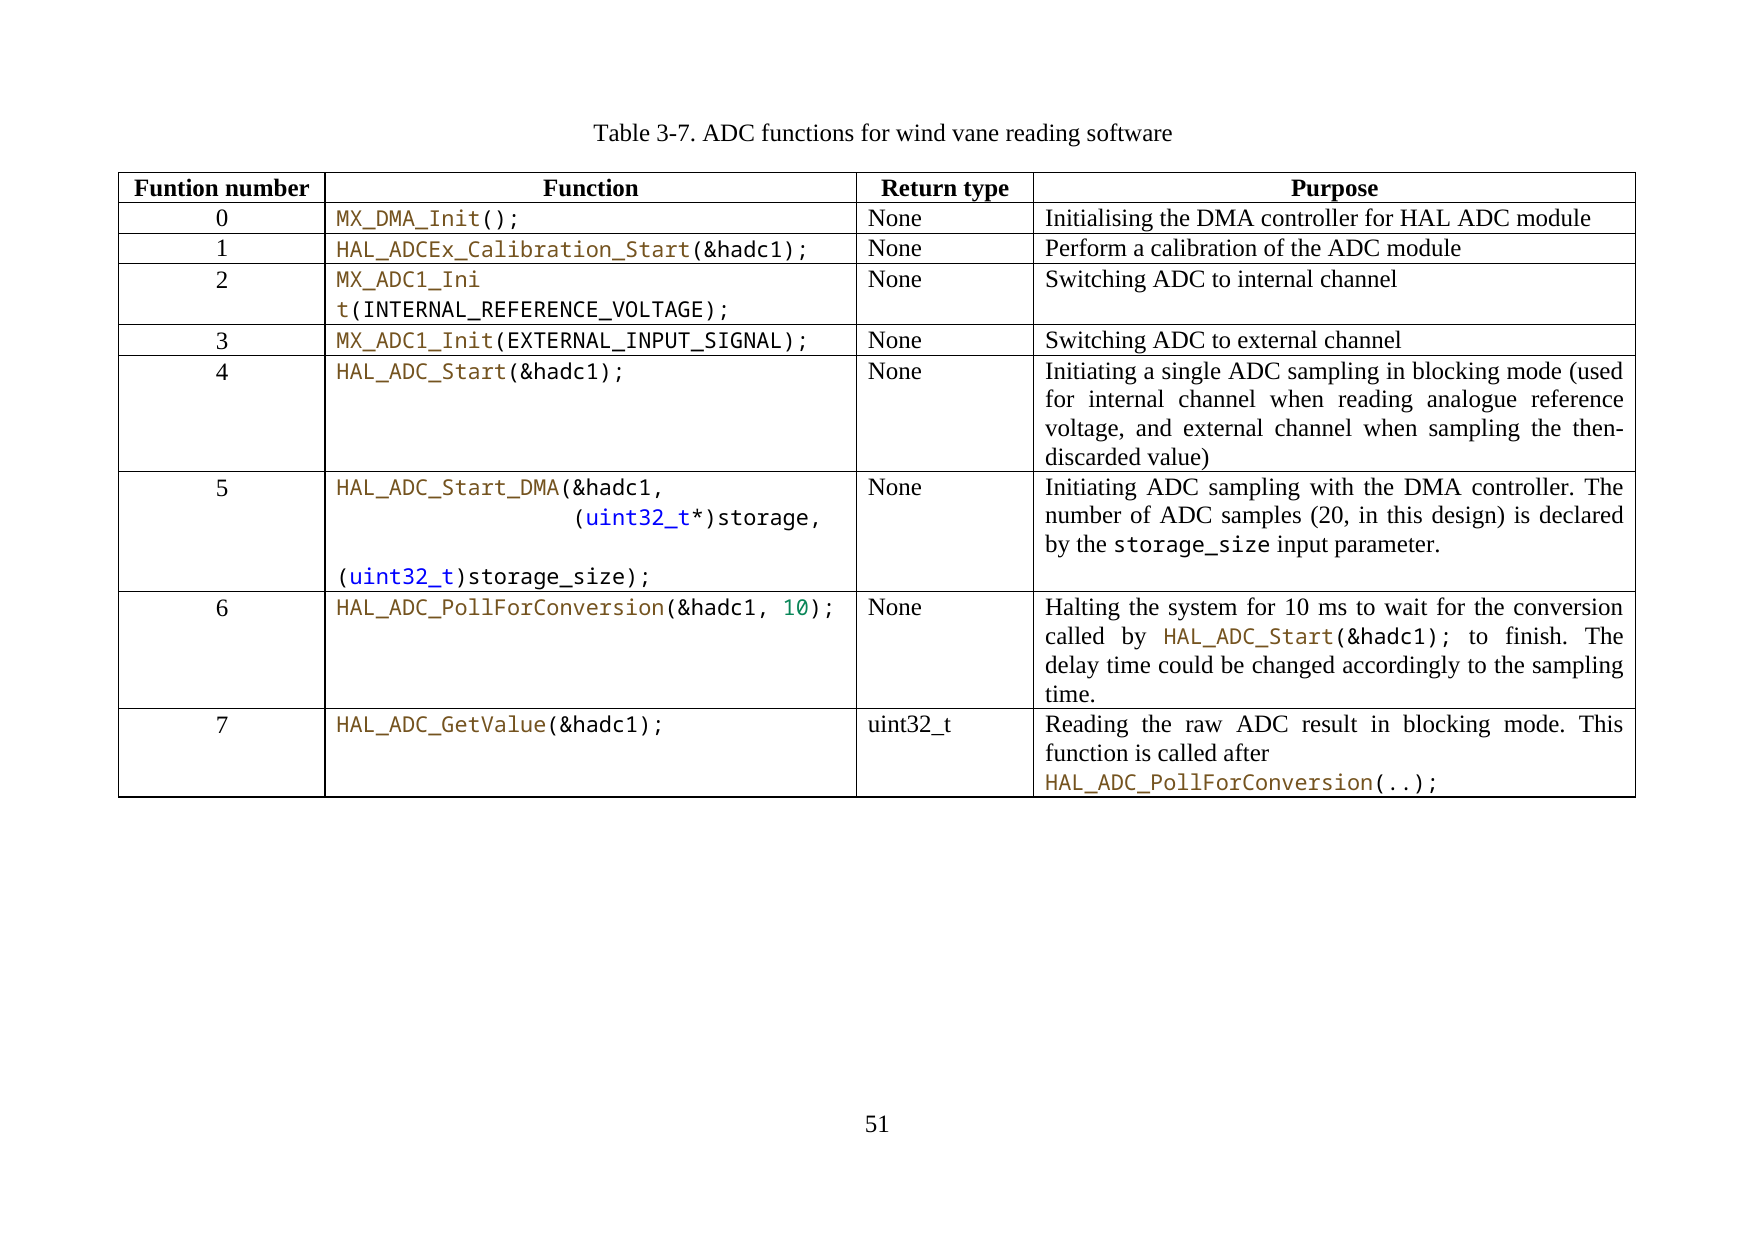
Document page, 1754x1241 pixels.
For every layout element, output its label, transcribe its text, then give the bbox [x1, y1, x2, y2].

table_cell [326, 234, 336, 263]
table_cell None [857, 592, 1033, 708]
table_cell Switching ADC to external channel [1034, 325, 1635, 355]
table_cell Initialising the DMA controller for HAL ADC module [1034, 203, 1635, 232]
table_cell Perform a calibration of the ADC module [1034, 234, 1635, 263]
table_cell None [857, 234, 1033, 263]
table_cell 5 [119, 472, 324, 591]
table_cell 7 [119, 709, 324, 796]
table_cell None [857, 203, 1033, 232]
table_cell Halting the system for 10 ms to wait for the conversion called by HAL_ADC_Start(&hadc1); to finish. The delay time could be changed accordingly to the sampling time. [1034, 592, 1635, 708]
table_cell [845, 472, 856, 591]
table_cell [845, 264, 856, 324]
table_cell Initiating a single ADC sampling in blocking mode (used for internal channel when reading analogue reference voltage, and external channel when sampling the then-discarded value) [1034, 356, 1635, 471]
table_cell HAL_ADC_Start(&hadc1); [326, 356, 856, 471]
table_cell HAL_ADC_PollForConversion(&hadc1, 10); [326, 592, 856, 708]
table_cell None [857, 472, 1033, 591]
table_cell 1 [119, 234, 324, 263]
table_cell None [857, 356, 1033, 471]
table_cell None [857, 325, 1033, 355]
table_cell 6 [119, 592, 324, 708]
table_header Function [326, 173, 856, 202]
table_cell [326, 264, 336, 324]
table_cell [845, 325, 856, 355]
table_cell HAL_ADC_GetValue(&hadc1); [326, 709, 856, 796]
table_cell Switching ADC to internal channel [1034, 264, 1635, 324]
table_header Return type [857, 173, 1033, 202]
table_cell Initiating ADC sampling with the DMA controller. The number of ADC samples (20, in this design) is declared by the storage_size input parameter. [1034, 472, 1635, 591]
table_header Purpose [1034, 173, 1635, 202]
table_cell 2 [119, 264, 324, 324]
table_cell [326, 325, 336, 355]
table_cell None [857, 264, 1033, 324]
table_header Funtion number [119, 173, 324, 202]
table_cell Reading the raw ADC result in blocking mode. This function is called after HAL_ADC_PollForConversion(..); [1034, 709, 1635, 796]
table_cell 4 [119, 356, 324, 471]
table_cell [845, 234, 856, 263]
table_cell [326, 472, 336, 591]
table_cell 0 [119, 203, 324, 232]
table_cell uint32_t [857, 709, 1033, 796]
